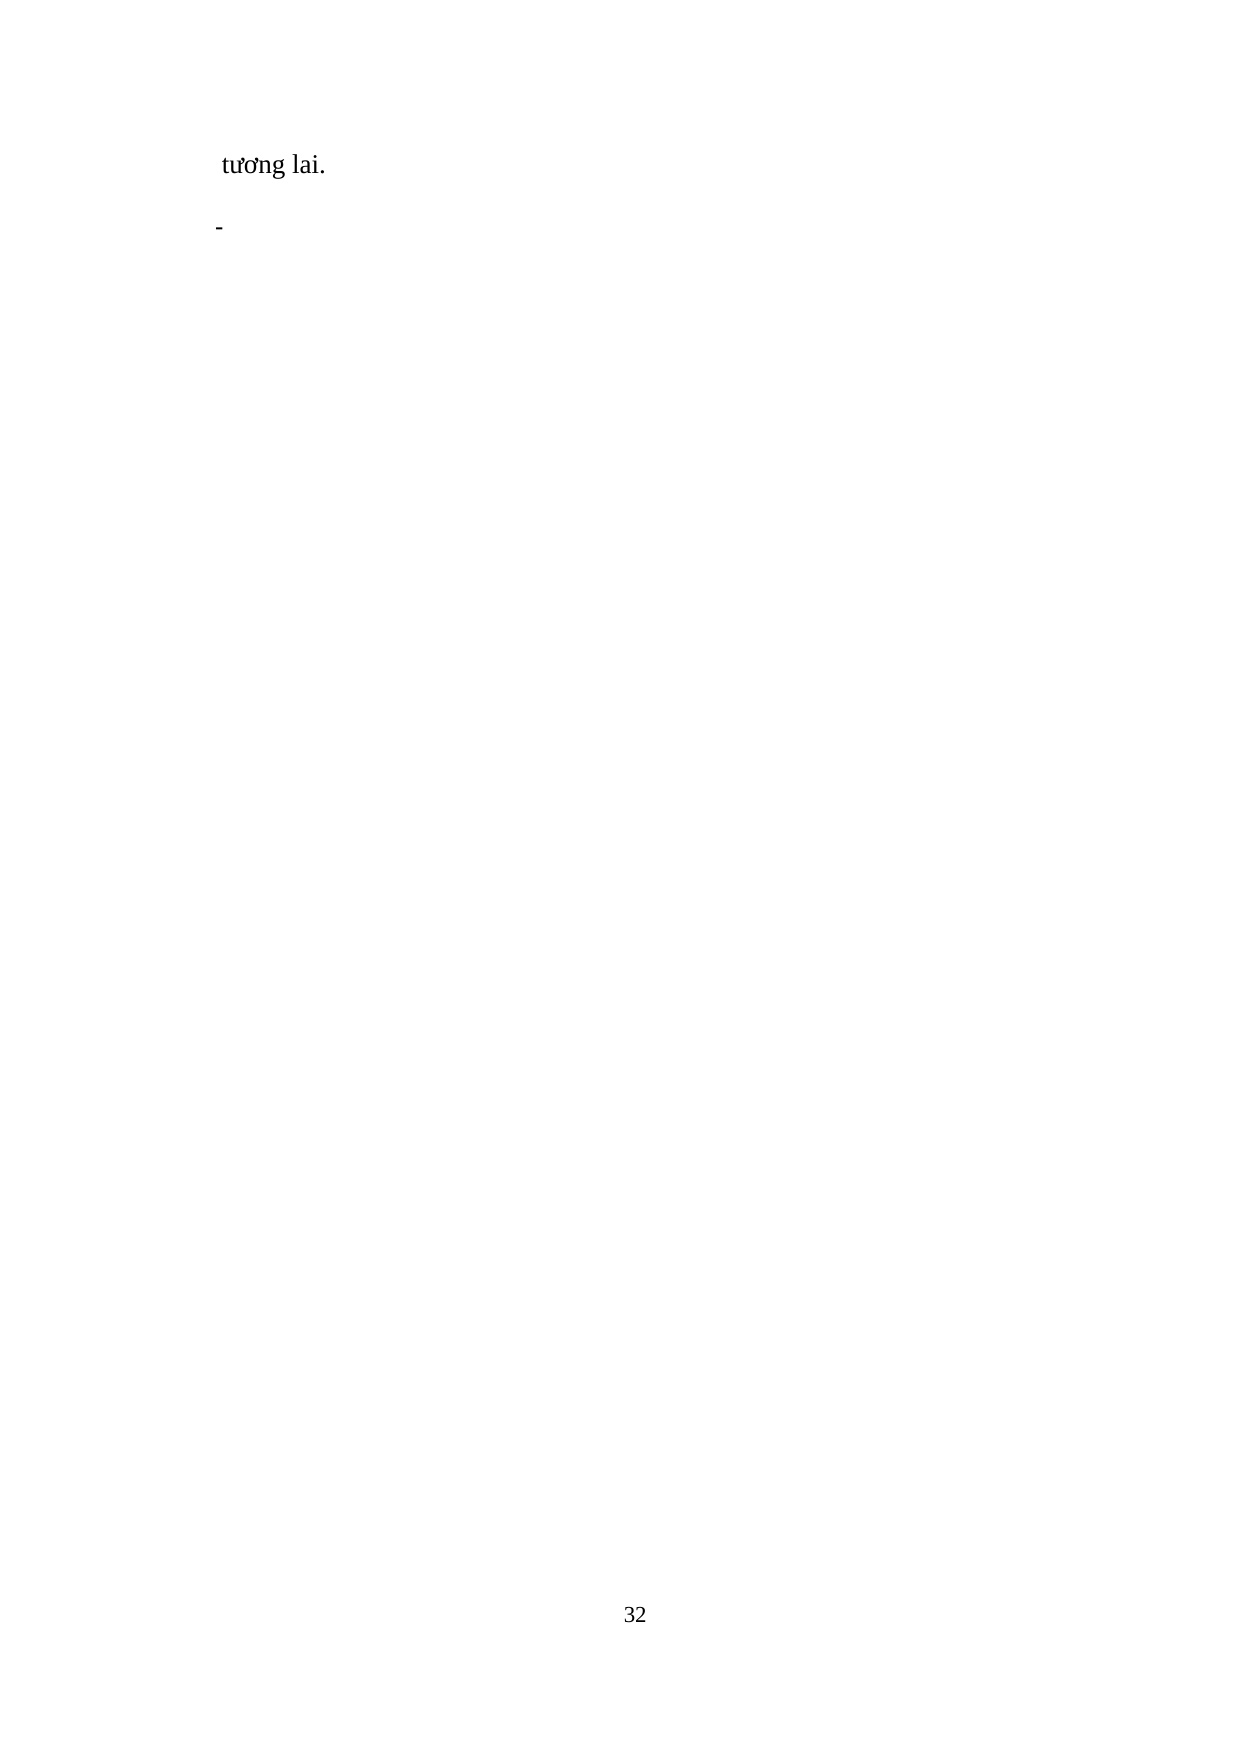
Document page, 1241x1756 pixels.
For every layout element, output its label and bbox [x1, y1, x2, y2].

list [184, 148, 1092, 179]
